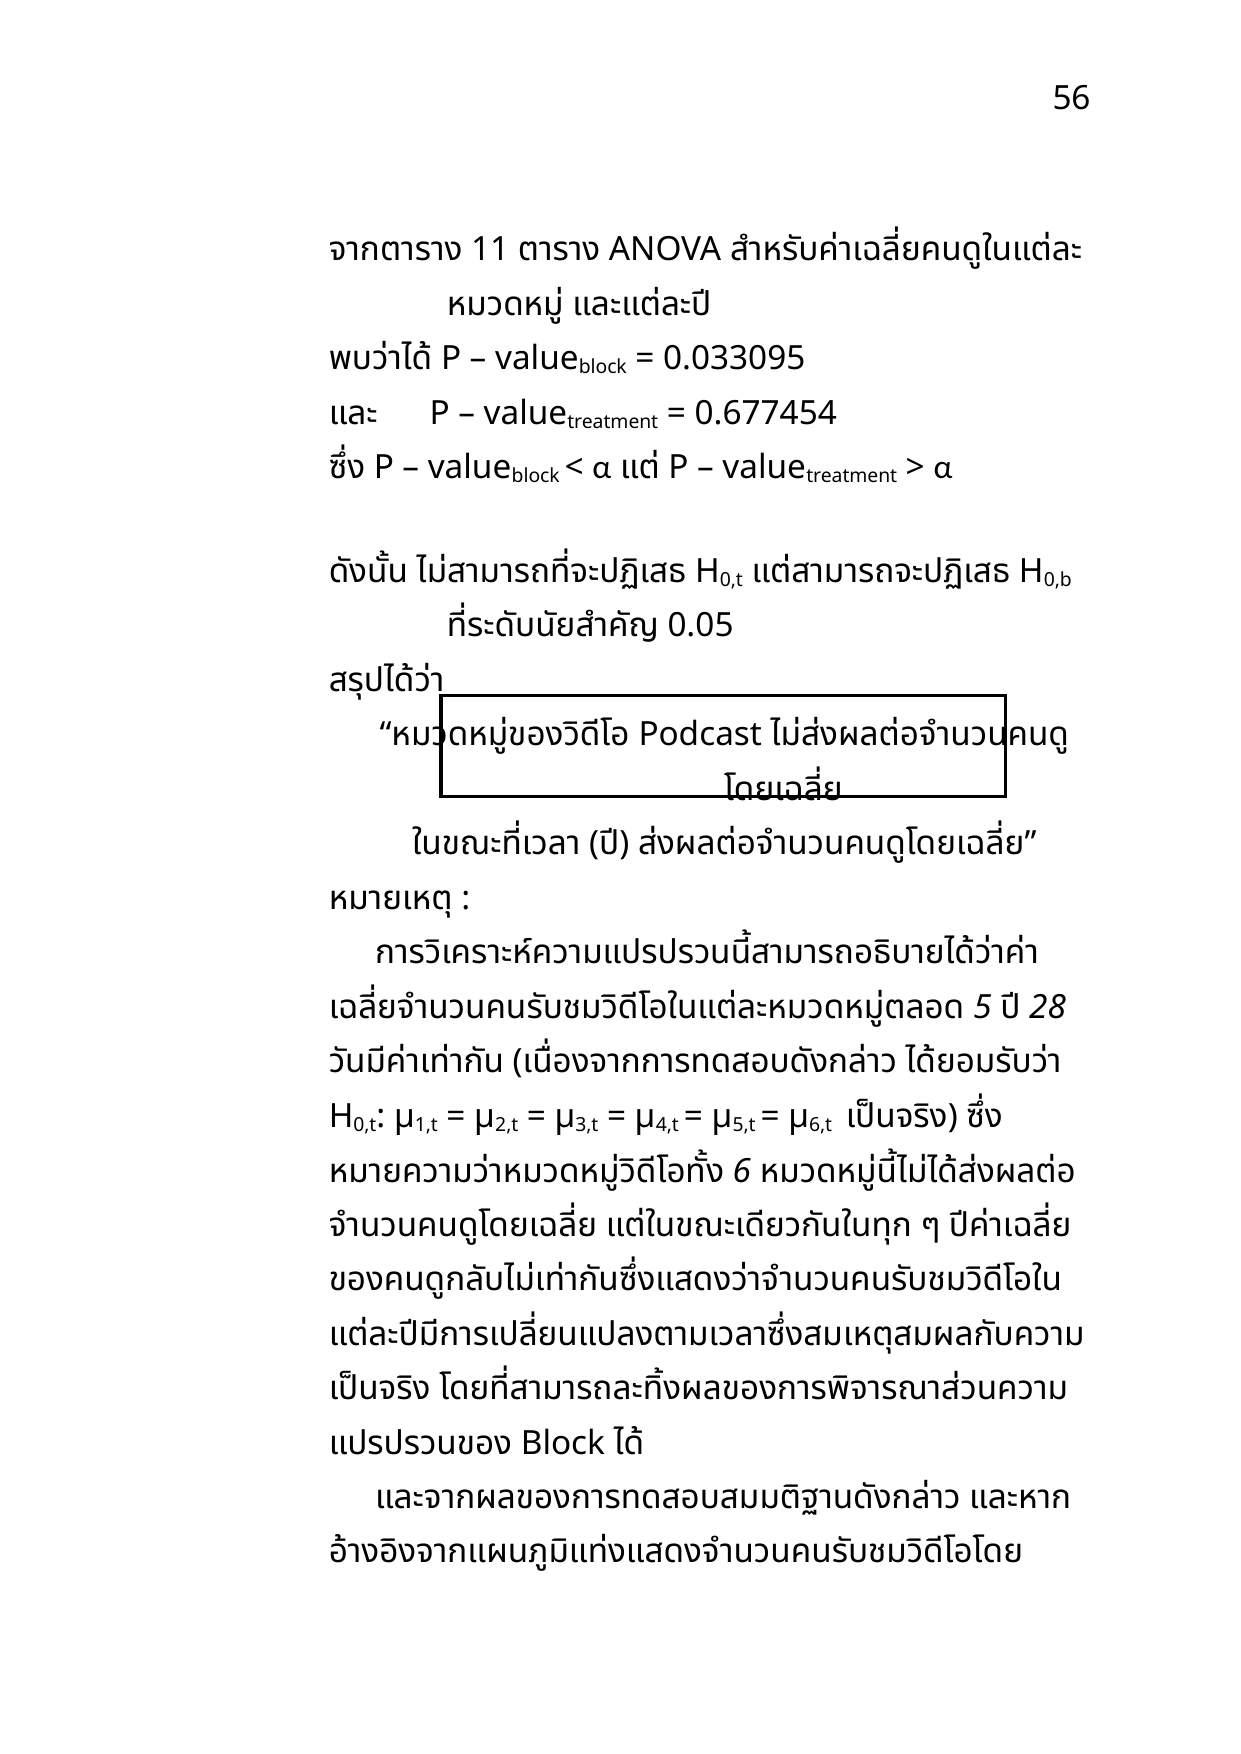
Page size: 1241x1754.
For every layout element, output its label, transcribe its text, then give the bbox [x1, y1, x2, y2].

text หมายเหตุ : [210, 874, 1090, 924]
text สรุปได้ว่า [328, 656, 1090, 706]
text จากตาราง 11 ตาราง ANOVA สำหรับค่าเฉลี่ยคนดูในแต่ละหมวดหมู่ และแต่ละปี [328, 225, 1090, 330]
text ดังนั้น ไม่สามารถที่จะปฏิเสธ H0,t แต่สามารถจะปฏิเสธ H0,b ที่ระดับนัยสำคัญ 0.05 [328, 547, 1090, 652]
text การวิเคราะห์ความแปรปรวนนี้สามารถอธิบายได้ว่าค่าเฉลี่ยจำนวนคนรับชมวิดีโอในแต่ละหมวดหมู่ตลอด 5 ปี 28 วันมีค่าเท่ากัน (เนื่องจากการทดสอบดังกล่าว ได้ยอมรับว่า H0,t: µ1,t = µ2,t = µ3,t = µ4,t = µ5,t = µ6,t เป็นจริง) ซึ่งหมายความว่าหมวดหมู่วิดีโอทั้ง 6 หมวดหมู่นี้ไม่ได้ส่งผลต่อจำนวนคนดูโดยเฉลี่ย แต่ในขณะเดียวกันในทุก ๆ ปีค่าเฉลี่ยของคนดูกลับไม่เท่ากันซึ่งแสดงว่าจำนวนคนรับชมวิดีโอในแต่ละปีมีการเปลี่ยนแปลงตามเวลาซึ่งสมเหตุสมผลกับความเป็นจริง โดยที่สามารถละทิ้งผลของการพิจารณาส่วนความแปรปรวนของ Block ได้ [210, 928, 1090, 1469]
text “หมวดหมู่ของวิดีโอ Podcast ไม่ส่งผลต่อจำนวนคนดูโดยเฉลี่ย [358, 710, 1090, 815]
text และ P – valuetreatment = 0.677454 [328, 388, 1090, 439]
text ในขณะที่เวลา (ปี) ส่งผลต่อจำนวนคนดูโดยเฉลี่ย” [358, 819, 1090, 870]
text ซึ่ง P – valueblock < α แต่ P – valuetreatment > α [328, 443, 1090, 494]
text พบว่าได้ P – valueblock = 0.033095 [328, 334, 1090, 384]
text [210, 1473, 1090, 1578]
